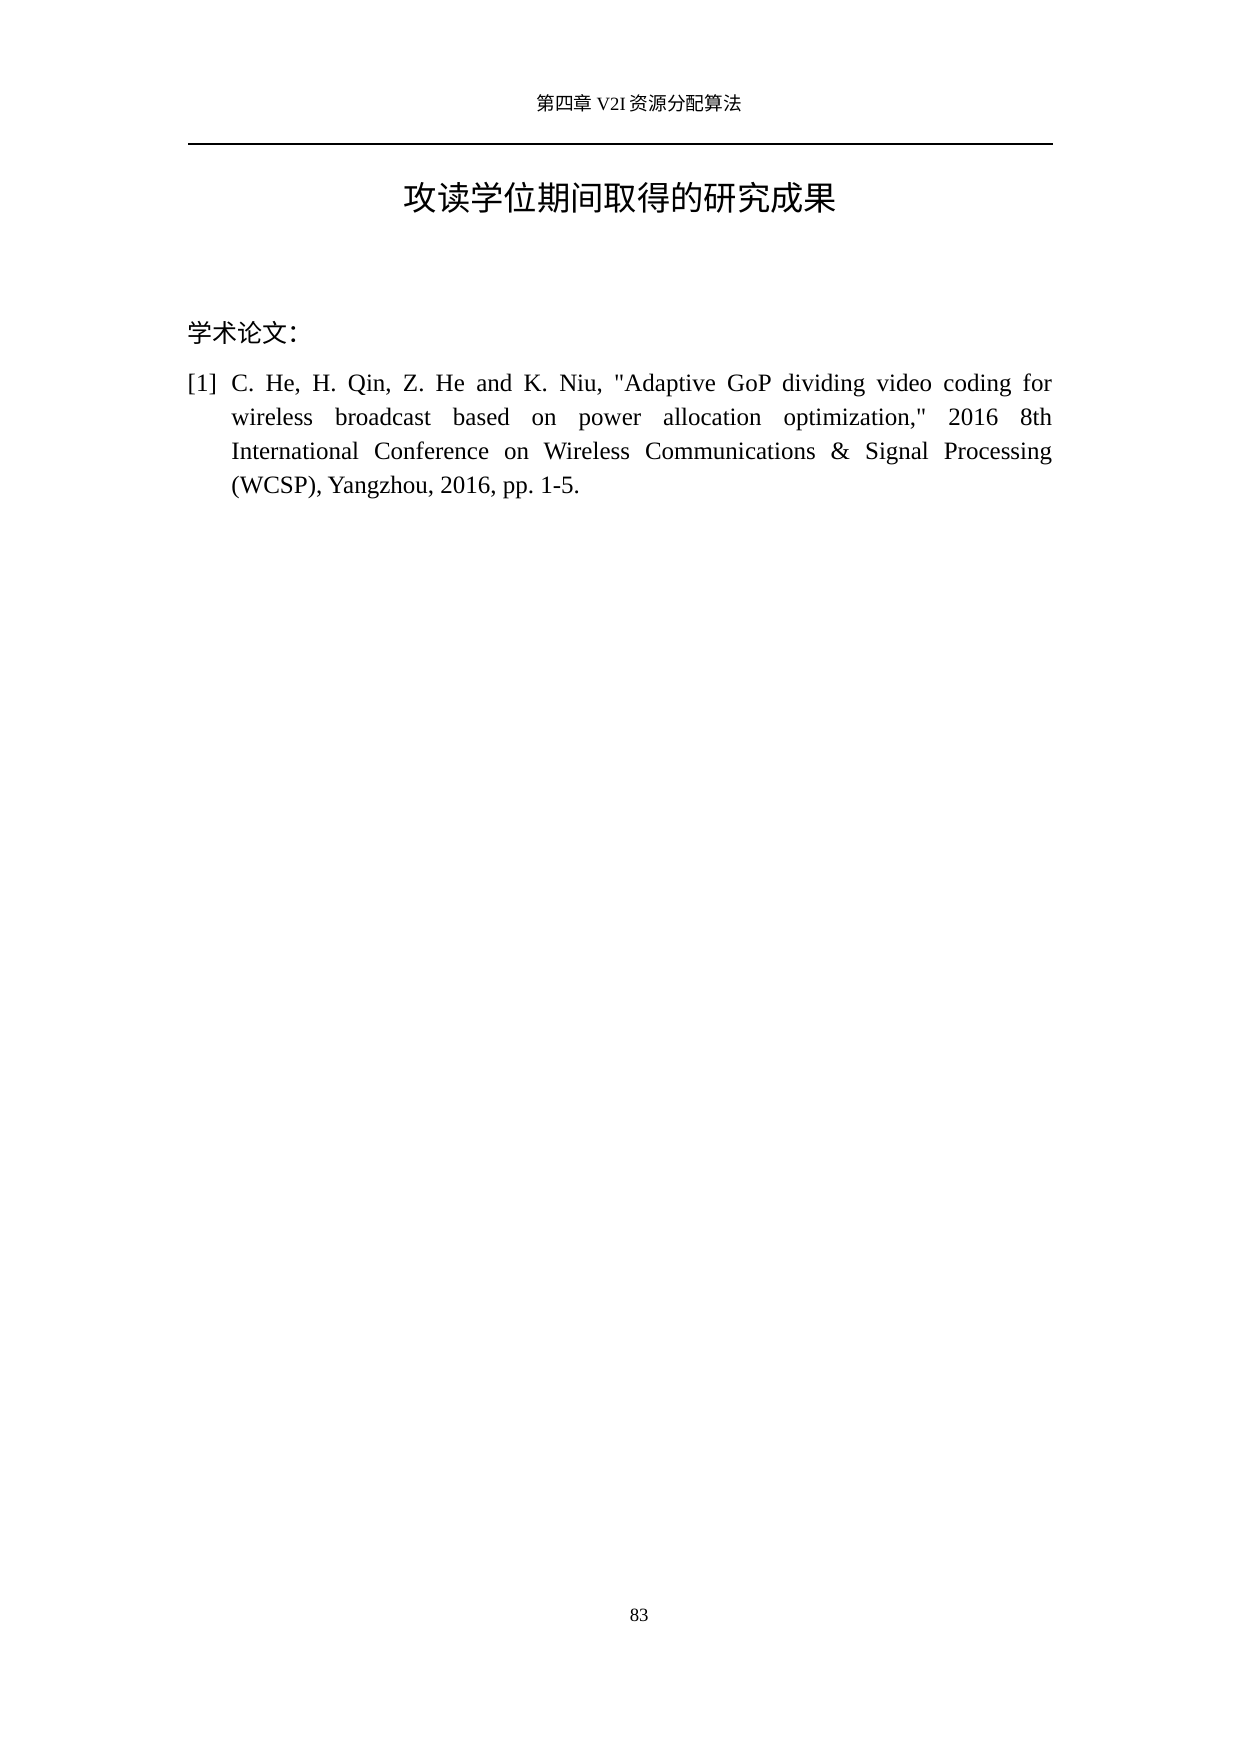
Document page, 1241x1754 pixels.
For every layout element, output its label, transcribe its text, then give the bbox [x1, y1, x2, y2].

subtitle 攻读学位期间取得的研究成果 [187, 162, 1053, 230]
list C. He, H. Qin, Z. He and K. Niu, "Adaptive GoP dividing video coding for wireless broadcast based on power allocation optimization," 2016 8th International Conference on Wireless Communications & Signal Processing (WCSP), Yangzhou, 2016, pp. 1-5. [187, 366, 1053, 502]
text 学术论文： [187, 298, 1053, 366]
